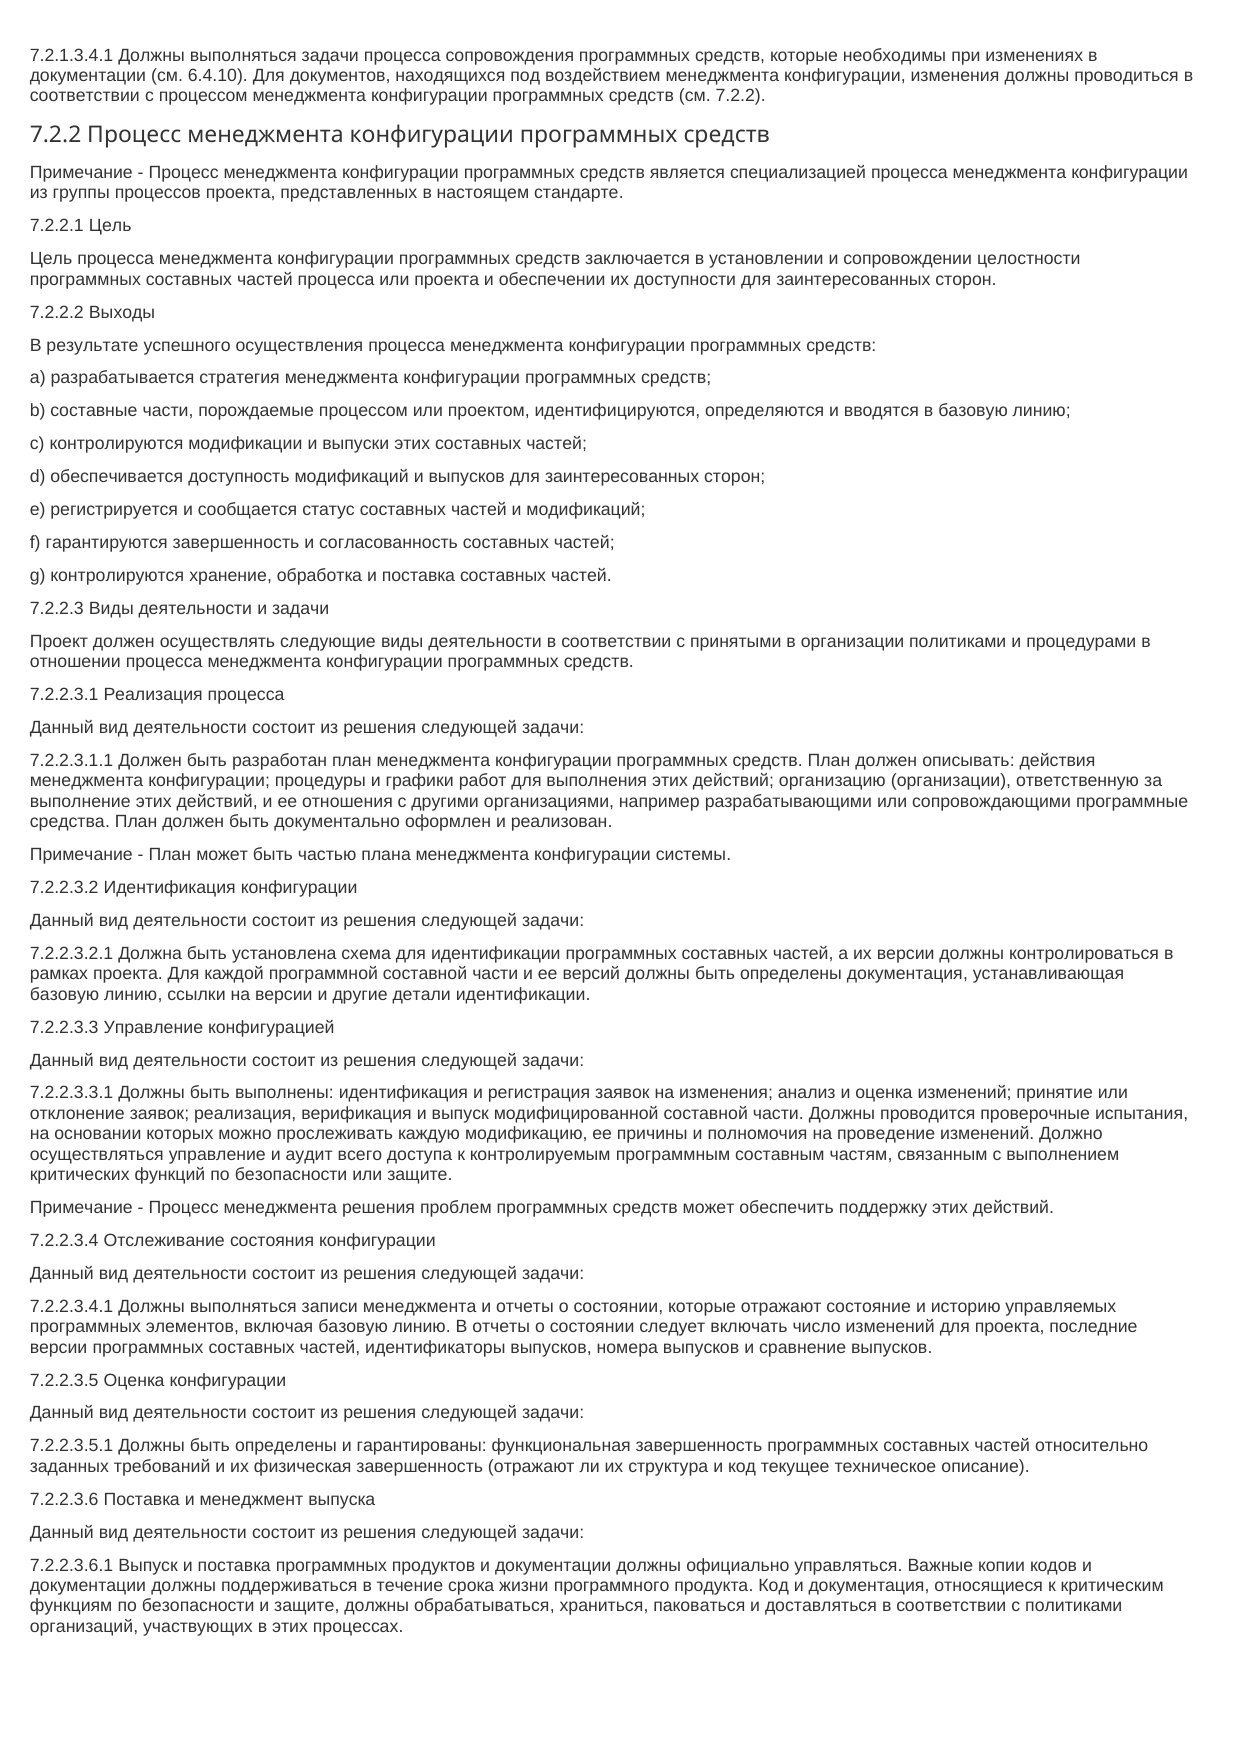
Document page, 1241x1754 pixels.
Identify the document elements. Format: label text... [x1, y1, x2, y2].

text Данный вид деятельности состоит из решения следующей задачи: [29, 1263, 1196, 1283]
text а) разрабатывается стратегия менеджмента конфигурации программных средств; [29, 367, 1196, 388]
text 7.2.2.3.3 Управление конфигурацией [29, 1016, 1196, 1037]
text Данный вид деятельности состоит из решения следующей задачи: [29, 717, 1196, 737]
text Данный вид деятельности состоит из решения следующей задачи: [29, 910, 1196, 930]
text Проект должен осуществлять следующие виды деятельности в соответствии с принятыми в организации политиками и процедурами в отношении процесса менеджмента конфигурации программных средств. [29, 631, 1196, 671]
text 7.2.1.3.4.1 Должны выполняться задачи процесса сопровождения программных средств, которые необходимы при изменениях в документации (см. 6.4.10). Для документов, находящихся под воздействием менеджмента конфигурации, изменения должны проводиться в соответствии с процессом менеджмента конфигурации программных средств (см. 7.2.2). [29, 44, 1196, 106]
text Данный вид деятельности состоит из решения следующей задачи: [29, 1402, 1196, 1423]
text g) контролируются хранение, обработка и поставка составных частей. [29, 565, 1196, 585]
text 7.2.2.3 Виды деятельности и задачи [29, 598, 1196, 618]
text 7.2.2.3.6.1 Выпуск и поставка программных продуктов и документации должны официально управляться. Важные копии кодов и документации должны поддерживаться в течение срока жизни программного продукта. Код и документация, относящиеся к критическим функциям по безопасности и защите, должны обрабатываться, храниться, паковаться и доставляться в соответствии с политиками организаций, участвующих в этих процессах. [29, 1554, 1196, 1636]
text 7.2.2.1 Цель [29, 215, 1196, 236]
text Цель процесса менеджмента конфигурации программных средств заключается в установлении и сопровождении целостности программных составных частей процесса или проекта и обеспечении их доступности для заинтересованных сторон. [29, 248, 1196, 289]
text c) контролируются модификации и выпуски этих составных частей; [29, 433, 1196, 453]
text 7.2.2.3.3.1 Должны быть выполнены: идентификация и регистрация заявок на изменения; анализ и оценка изменений; принятие или отклонение заявок; реализация, верификация и выпуск модифицированной составной части. Должны проводится проверочные испытания, на основании которых можно прослеживать каждую модификацию, ее причины и полномочия на проведение изменений. Должно осуществляться управление и аудит всего доступа к контролируемым программным составным частям, связанным с выполнением критических функций по безопасности или защите. [29, 1082, 1196, 1184]
text d) обеспечивается доступность модификаций и выпусков для заинтересованных сторон; [29, 466, 1196, 486]
text Данный вид деятельности состоит из решения следующей задачи: [29, 1521, 1196, 1542]
text 7.2.2.3.2 Идентификация конфигурации [29, 877, 1196, 897]
text В результате успешного осуществления процесса менеджмента конфигурации программных средств: [29, 334, 1196, 355]
text 7.2.2.3.6 Поставка и менеджмент выпуска [29, 1488, 1196, 1509]
text 7.2.2.3.1.1 Должен быть разработан план менеджмента конфигурации программных средств. План должен описывать: действия менеджмента конфигурации; процедуры и графики работ для выполнения этих действий; организацию (организации), ответственную за выполнение этих действий, и ее отношения с другими организациями, например разрабатывающими или сопровождающими программные средства. План должен быть документально оформлен и реализован. [29, 750, 1196, 831]
text 7.2.2.2 Выходы [29, 301, 1196, 322]
text e) регистрируется и сообщается статус составных частей и модификаций; [29, 499, 1196, 519]
text 7.2.2 Процесс менеджмента конфигурации программных средств [29, 118, 1196, 149]
text Примечание - Процесс менеджмента конфигурации программных средств является специализацией процесса менеджмента конфигурации из группы процессов проекта, представленных в настоящем стандарте. [29, 162, 1196, 203]
text 7.2.2.3.5 Оценка конфигурации [29, 1369, 1196, 1390]
text 7.2.2.3.2.1 Должна быть установлена схема для идентификации программных составных частей, а их версии должны контролироваться в рамках проекта. Для каждой программной составной части и ее версий должны быть определены документация, устанавливающая базовую линию, ссылки на версии и другие детали идентификации. [29, 943, 1196, 1004]
text Данный вид деятельности состоит из решения следующей задачи: [29, 1049, 1196, 1070]
text Примечание - Процесс менеджмента решения проблем программных средств может обеспечить поддержку этих действий. [29, 1197, 1196, 1217]
text 7.2.2.3.4 Отслеживание состояния конфигурации [29, 1230, 1196, 1250]
text 7.2.2.3.4.1 Должны выполняться записи менеджмента и отчеты о состоянии, которые отражают состояние и историю управляемых программных элементов, включая базовую линию. В отчеты о состоянии следует включать число изменений для проекта, последние версии программных составных частей, идентификаторы выпусков, номера выпусков и сравнение выпусков. [29, 1296, 1196, 1357]
text f) гарантируются завершенность и согласованность составных частей; [29, 532, 1196, 552]
text 7.2.2.3.5.1 Должны быть определены и гарантированы: функциональная завершенность программных составных частей относительно заданных требований и их физическая завершенность (отражают ли их структура и код текущее техническое описание). [29, 1435, 1196, 1476]
text 7.2.2.3.1 Реализация процесса [29, 684, 1196, 704]
text b) составные части, порождаемые процессом или проектом, идентифицируются, определяются и вводятся в базовую линию; [29, 400, 1196, 421]
text Примечание - План может быть частью плана менеджмента конфигурации системы. [29, 844, 1196, 864]
